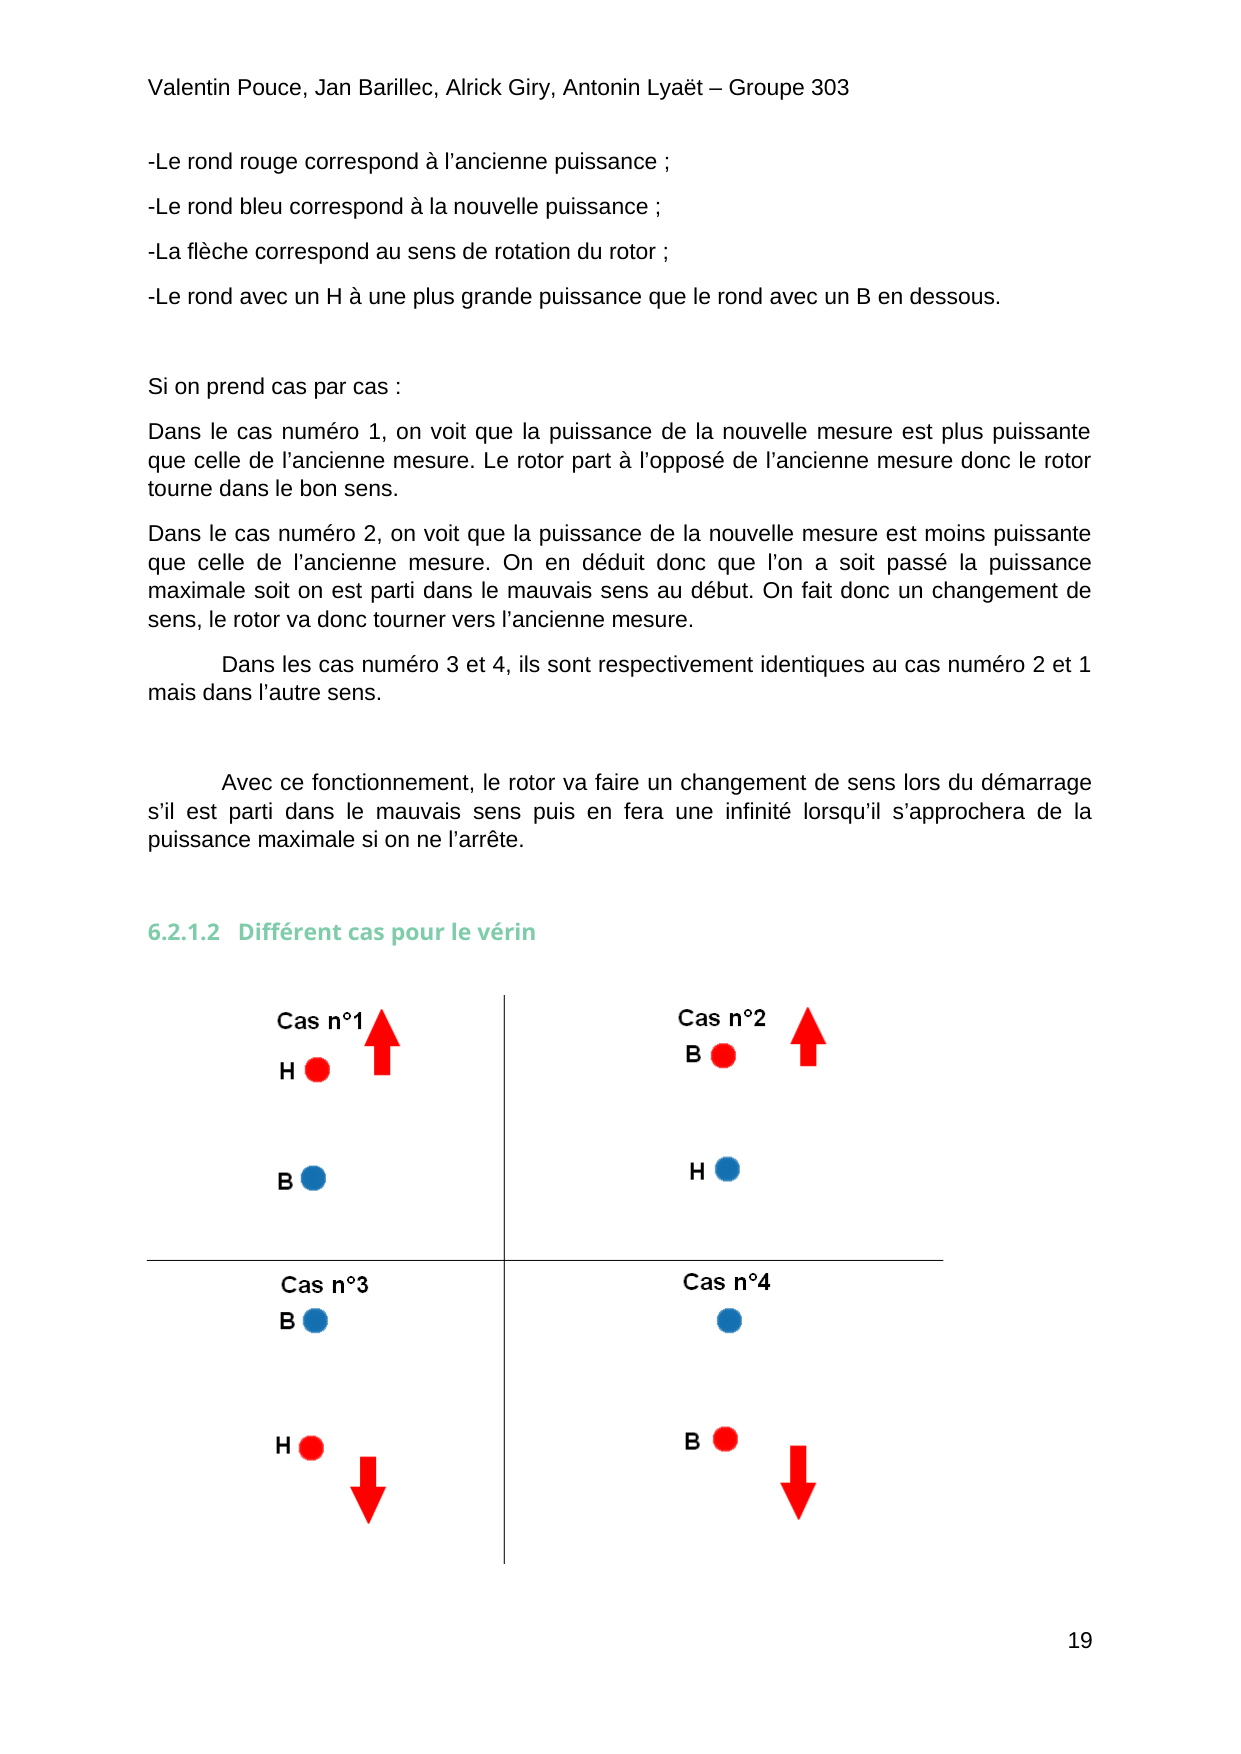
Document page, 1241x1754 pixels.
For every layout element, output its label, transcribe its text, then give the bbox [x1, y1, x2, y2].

text Dans le cas numéro 2, on voit que la puissance de la nouvelle mesure est moins puissante que celle de l’ancienne mesure. On en déduit donc que l’on a soit passé la puissance maximale soit on est parti dans le mauvais sens au début. On fait donc un changement de sens, le rotor va donc tourner vers l’ancienne mesure. [148, 520, 1093, 632]
text Avec ce fonctionnement, le rotor va faire un changement de sens lors du démarrage s’il est parti dans le mauvais sens puis en fera une infinité lorsqu’il s’approchera de la puissance maximale si on ne l’arrête. [148, 769, 1093, 852]
picture [146, 995, 944, 1564]
subtitle Différent cas pour le vérin [148, 916, 1093, 948]
text -Le rond avec un H à une plus grande puissance que le rond avec un B en dessous. [148, 283, 1093, 309]
text -Le rond bleu correspond à la nouvelle puissance ; [148, 193, 1093, 219]
text Dans les cas numéro 3 et 4, ils sont respectivement identiques au cas numéro 2 et 1 mais dans l’autre sens. [148, 651, 1093, 705]
text -Le rond rouge correspond à l’ancienne puissance ; [148, 148, 1093, 174]
text Dans le cas numéro 1, on voit que la puissance de la nouvelle mesure est plus puissante que celle de l’ancienne mesure. Le rotor part à l’opposé de l’ancienne mesure donc le rotor tourne dans le bon sens. [148, 418, 1093, 501]
text Si on prend cas par cas : [148, 373, 1093, 399]
text -La flèche correspond au sens de rotation du rotor ; [148, 238, 1093, 264]
